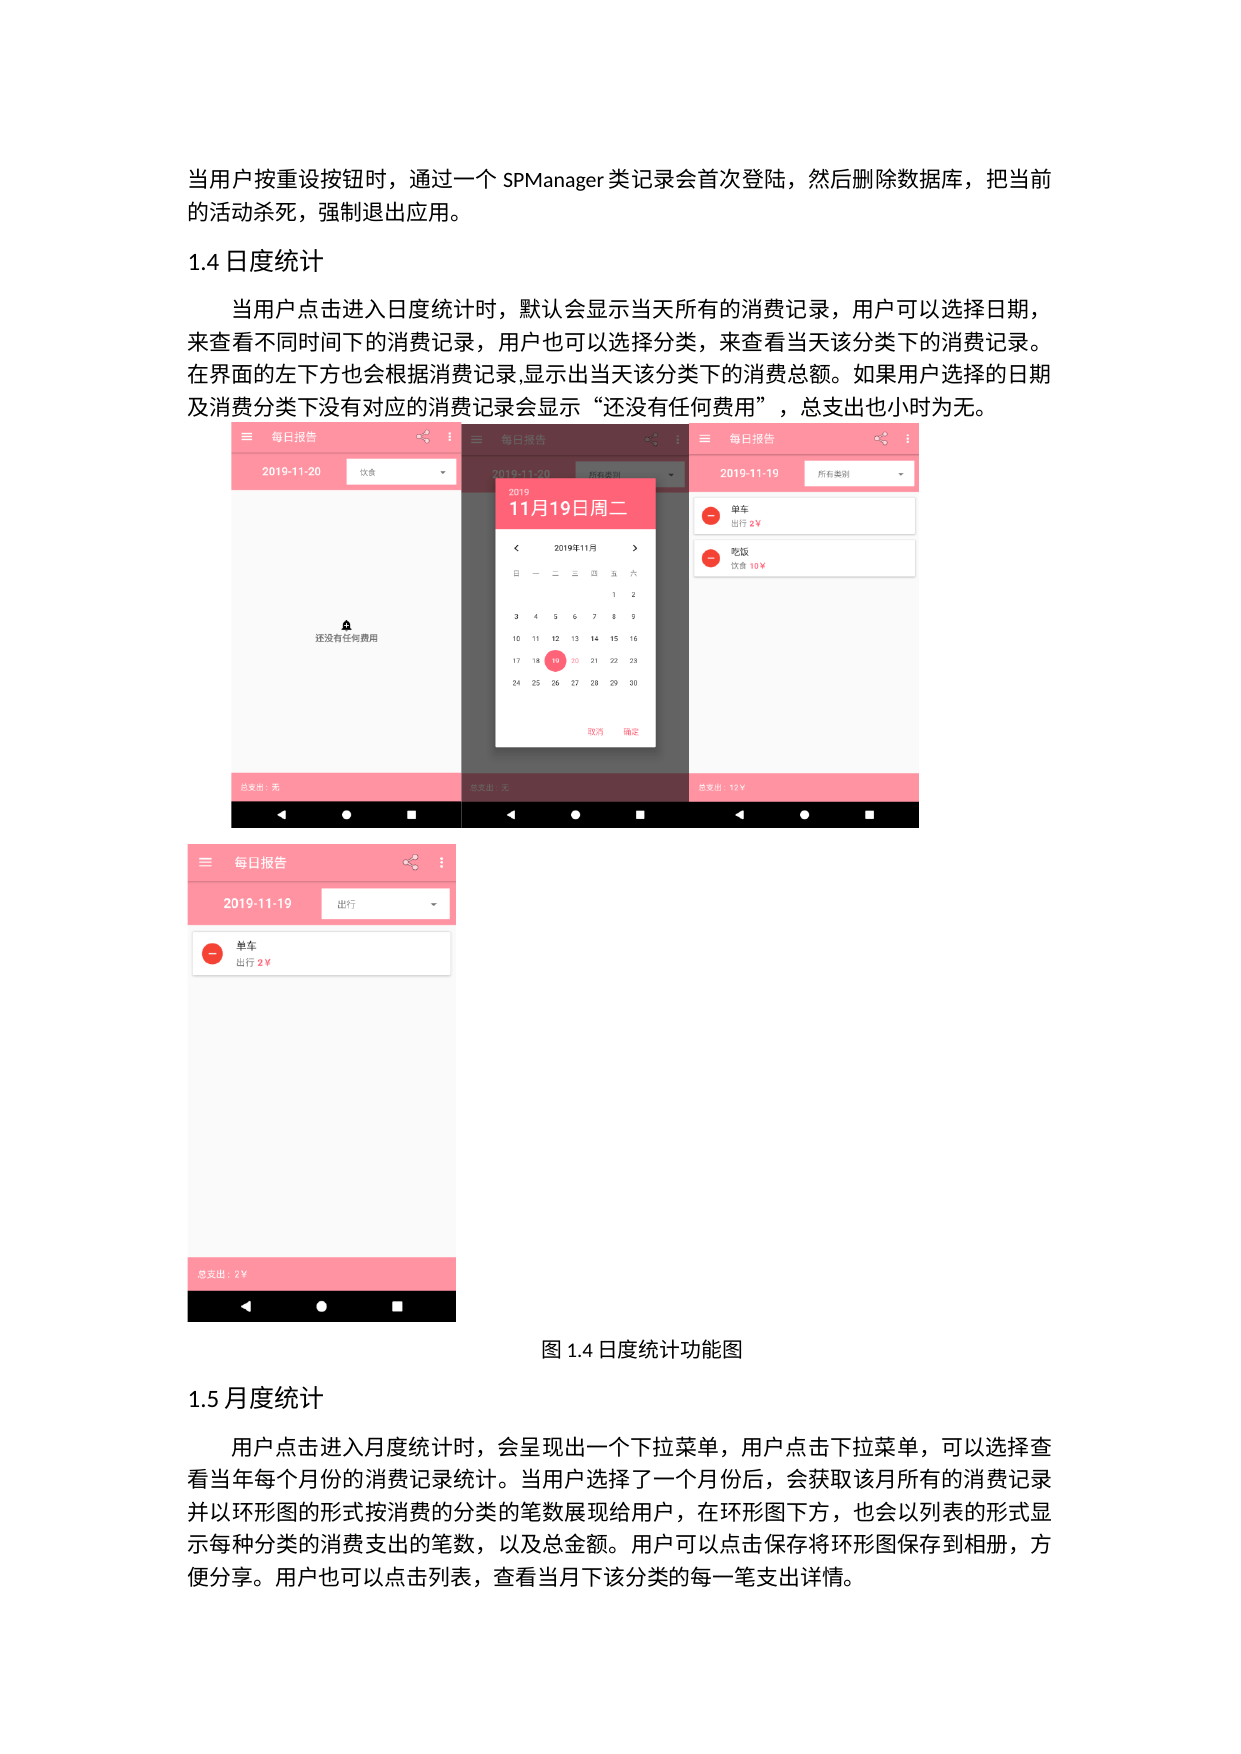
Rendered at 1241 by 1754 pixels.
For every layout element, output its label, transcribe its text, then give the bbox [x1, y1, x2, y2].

list 图1.4日度统计功能图 [187, 1332, 1053, 1364]
list 1.4日度统计 [187, 227, 1053, 292]
picture [231, 422, 919, 828]
list 当用户点击进入日度统计时，默认会显示当天所有的消费记录，用户可以选择日期，来查看不同时间下的消费记录，用户也可以选择分类，来查看当天该分类下的消费记录。在界面的左下方也会根据消费记录,显示出当天该分类下的消费总额。如果用户选择的日期及消费分类下没有对应的消费记录会显示“还没有任何费用”，总支出也小时为无。 [187, 292, 1053, 422]
list 用户点击进入月度统计时，会呈现出一个下拉菜单，用户点击下拉菜单，可以选择查看当年每个月份的消费记录统计。当用户选择了一个月份后，会获取该月所有的消费记录并以环形图的形式按消费的分类的笔数展现给用户，在环形图下方，也会以列表的形式显示每种分类的消费支出的笔数，以及总金额。用户可以点击保存将环形图保存到相册，方便分享。用户也可以点击列表，查看当月下该分类的每一笔支出详情。 [187, 1429, 1053, 1592]
list 1.5月度统计 [187, 1364, 1053, 1429]
list 当用户按重设按钮时，通过一个SPManager类记录会首次登陆，然后删除数据库，把当前的活动杀死，强制退出应用。 [187, 162, 1053, 227]
picture [187, 844, 456, 1322]
